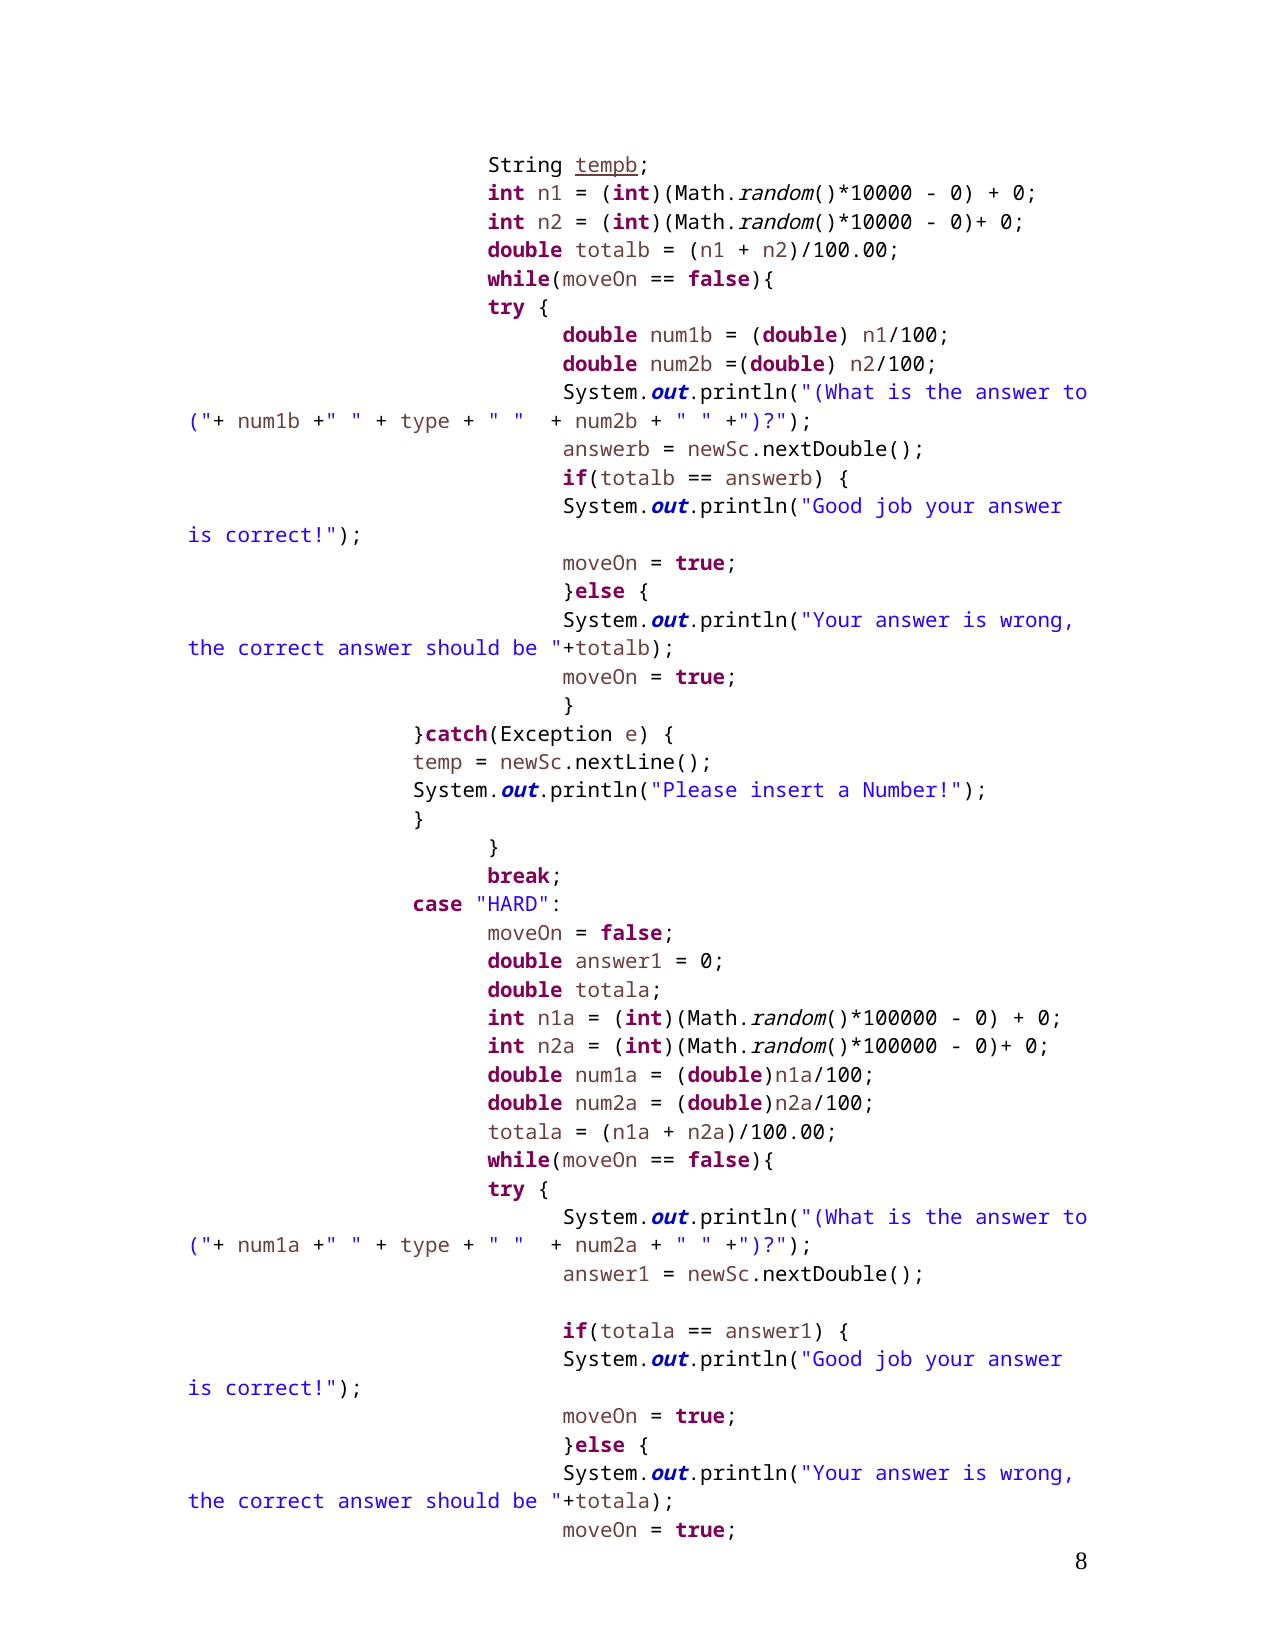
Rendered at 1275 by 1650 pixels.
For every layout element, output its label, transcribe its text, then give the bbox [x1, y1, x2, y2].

text double num1a = (double)n1a/100; [187, 1060, 1087, 1088]
text System.out.println("Good job your answer is correct!"); [187, 1344, 1087, 1401]
text } [187, 690, 1087, 719]
text System.out.println("Please insert a Number!"); [187, 776, 1087, 804]
text } [187, 832, 1087, 861]
text moveOn = true; [187, 1515, 1087, 1543]
text case "HARD": [187, 889, 1087, 918]
text while(moveOn == false){ [187, 1145, 1087, 1174]
text moveOn = true; [187, 1401, 1087, 1430]
text System.out.println("Your answer is wrong, the correct answer should be "+totala); [187, 1458, 1087, 1515]
text int n2a = (int)(Math.random()*100000 - 0)+ 0; [187, 1032, 1087, 1060]
text double totala; [187, 975, 1087, 1003]
text totala = (n1a + n2a)/100.00; [187, 1117, 1087, 1145]
text double num2b =(double) n2/100; [187, 349, 1087, 377]
text moveOn = false; [187, 918, 1087, 946]
text System.out.println("Your answer is wrong, the correct answer should be "+totalb); [187, 605, 1087, 662]
text double totalb = (n1 + n2)/100.00; [187, 235, 1087, 264]
text int n1 = (int)(Math.random()*10000 - 0) + 0; [187, 178, 1087, 207]
text while(moveOn == false){ [187, 264, 1087, 292]
text try { [187, 1174, 1087, 1202]
text System.out.println("(What is the answer to ("+ num1b +" " + type + " " + num2b + " " +")?"); [187, 377, 1087, 434]
text temp = newSc.nextLine(); [187, 747, 1087, 776]
text int n1a = (int)(Math.random()*100000 - 0) + 0; [187, 1003, 1087, 1032]
text System.out.println("Good job your answer is correct!"); [187, 491, 1087, 548]
text String tempb; [187, 150, 1087, 178]
text break; [187, 861, 1087, 889]
text try { [187, 292, 1087, 321]
text double answer1 = 0; [187, 946, 1087, 975]
text moveOn = true; [187, 662, 1087, 690]
text }catch(Exception e) { [187, 719, 1087, 747]
text if(totalb == answerb) { [187, 463, 1087, 491]
text double num1b = (double) n1/100; [187, 321, 1087, 349]
text if(totala == answer1) { [187, 1316, 1087, 1344]
text }else { [187, 1430, 1087, 1458]
text int n2 = (int)(Math.random()*10000 - 0)+ 0; [187, 207, 1087, 235]
text answerb = newSc.nextDouble(); [187, 434, 1087, 463]
text System.out.println("(What is the answer to ("+ num1a +" " + type + " " + num2a + " " +")?"); [187, 1202, 1087, 1259]
text answer1 = newSc.nextDouble(); [187, 1259, 1087, 1287]
text }else { [187, 577, 1087, 605]
text moveOn = true; [187, 548, 1087, 577]
text } [187, 804, 1087, 832]
text double num2a = (double)n2a/100; [187, 1088, 1087, 1117]
